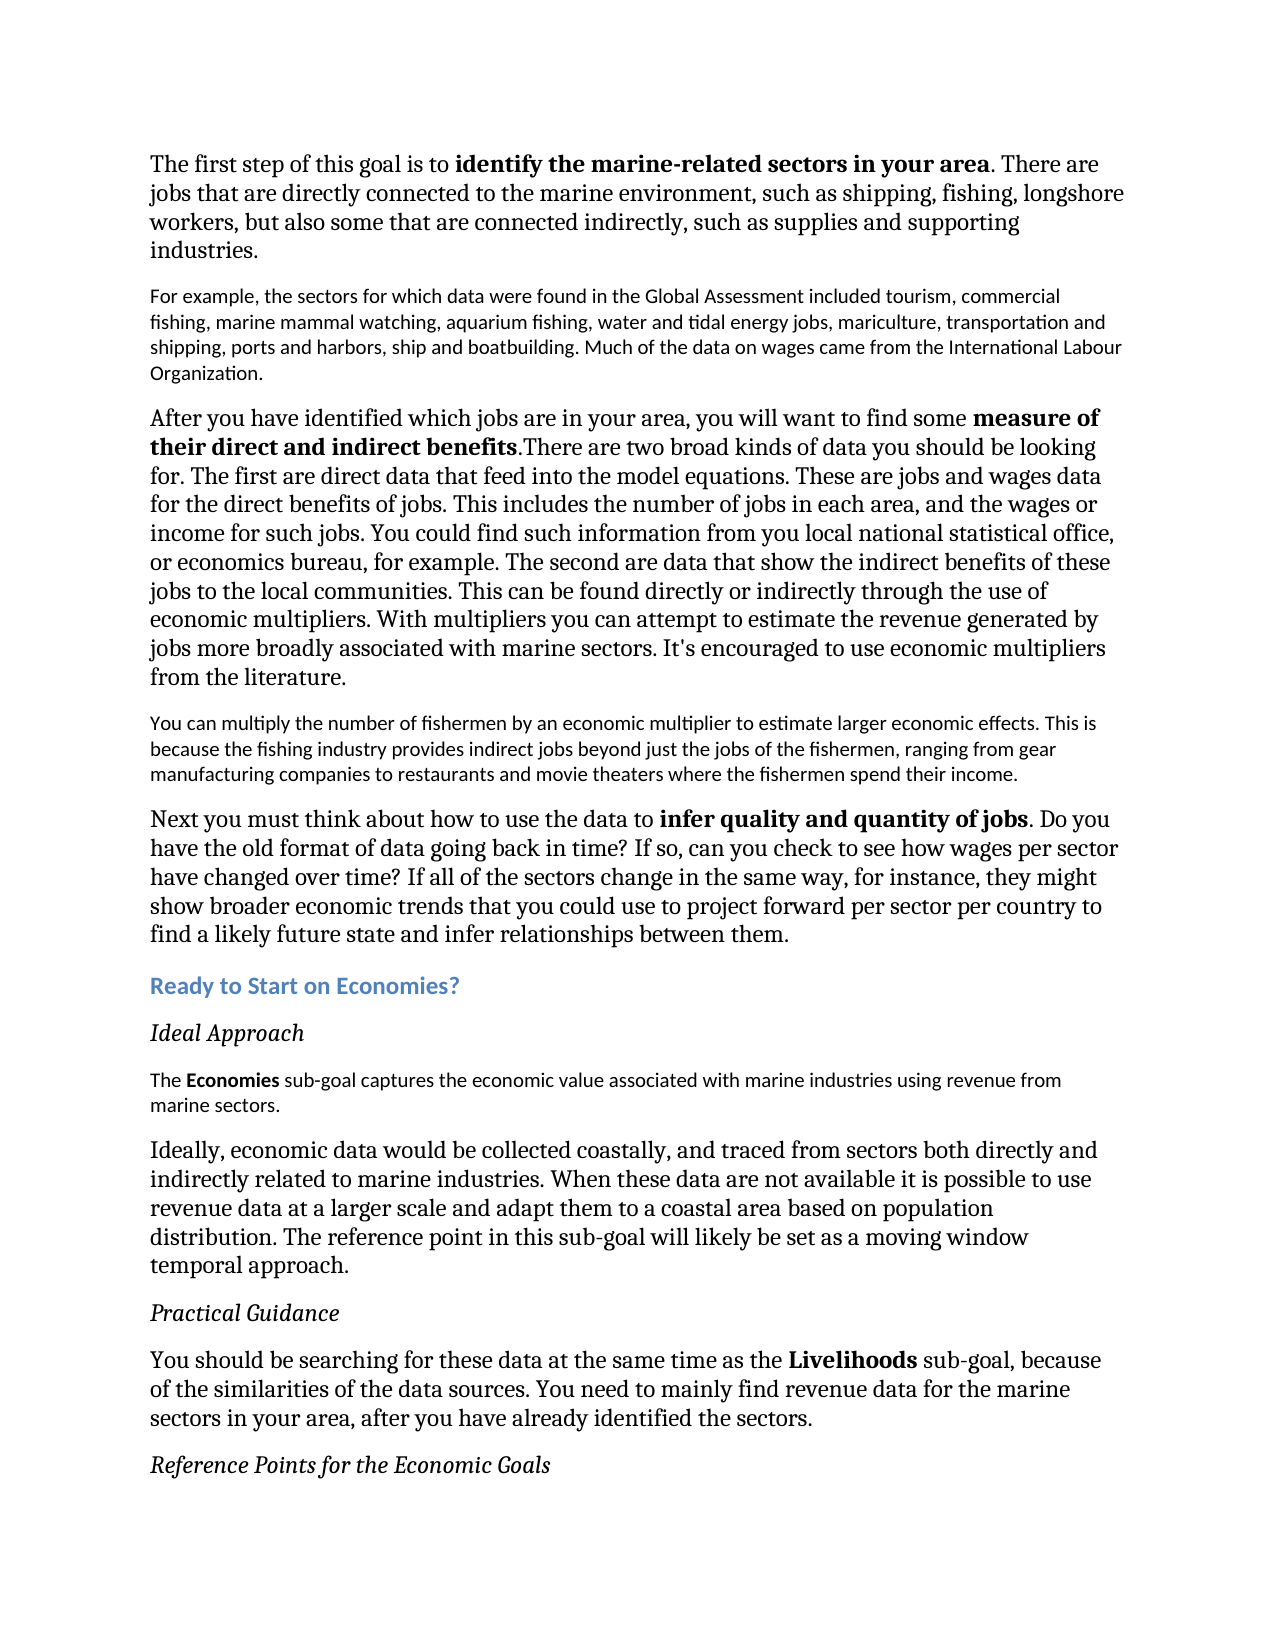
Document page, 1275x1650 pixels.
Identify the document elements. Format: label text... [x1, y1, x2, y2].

text Practical Guidance [150, 1299, 1125, 1328]
text Ideal Approach [150, 1019, 1125, 1048]
text After you have identified which jobs are in your area, you will want to find some measure of their direct and indirect benefits.There are two broad kinds of data you should be looking for. The first are direct data that feed into the model equations. These are jobs and wages data for the direct benefits of jobs. This includes the number of jobs in each area, and the wages or income for such jobs. You could find such information from you local national statistical office, or economics bureau, for example. The second are data that show the indirect benefits of these jobs to the local communities. This can be found directly or indirectly through the use of economic multipliers. With multipliers you can attempt to estimate the revenue generated by jobs more broadly associated with marine sectors. It's encouraged to use economic multipliers from the literature. [150, 404, 1125, 692]
text The Economies sub-goal captures the economic value associated with marine industries using revenue from marine sectors. [150, 1067, 1125, 1118]
subtitle Ready to Start on Economies? [150, 970, 1125, 1001]
text The first step of this goal is to identify the marine-related sectors in your area. There are jobs that are directly connected to the marine environment, such as shipping, fishing, longshore workers, but also some that are connected indirectly, such as supplies and supporting industries. [150, 150, 1125, 265]
text You should be searching for these data at the same time as the Livelihoods sub-goal, because of the similarities of the data sources. You need to mainly find revenue data for the marine sectors in your area, after you have already identified the sectors. [150, 1346, 1125, 1433]
text Next you must think about how to use the data to infer quality and quantity of jobs. Do you have the old format of data going back in time? If so, can you check to see how wages per sector have changed over time? If all of the sectors change in the same way, for instance, they might show broader economic trends that you could use to project forward per sector per country to find a likely future state and infer relationships between them. [150, 805, 1125, 949]
text Reference Points for the Economic Goals [150, 1451, 1125, 1480]
text Ideally, economic data would be collected coastally, and traced from sectors both directly and indirectly related to marine industries. When these data are not available it is possible to use revenue data at a larger scale and adapt them to a coastal area based on population distribution. The reference point in this sub-goal will likely be set as a moving window temporal approach. [150, 1136, 1125, 1280]
text You can multiply the number of fishermen by an economic multiplier to estimate larger economic effects. This is because the fishing industry provides indirect jobs beyond just the jobs of the fishermen, ranging from gear manufacturing companies to restaurants and movie theaters where the fishermen spend their income. [150, 710, 1125, 787]
text For example, the sectors for which data were found in the Global Assessment included tourism, commercial fishing, marine mammal watching, aquarium fishing, water and tidal energy jobs, mariculture, transportation and shipping, ports and harbors, ship and boatbuilding. Much of the data on wages came from the International Labour Organization. [150, 284, 1125, 385]
